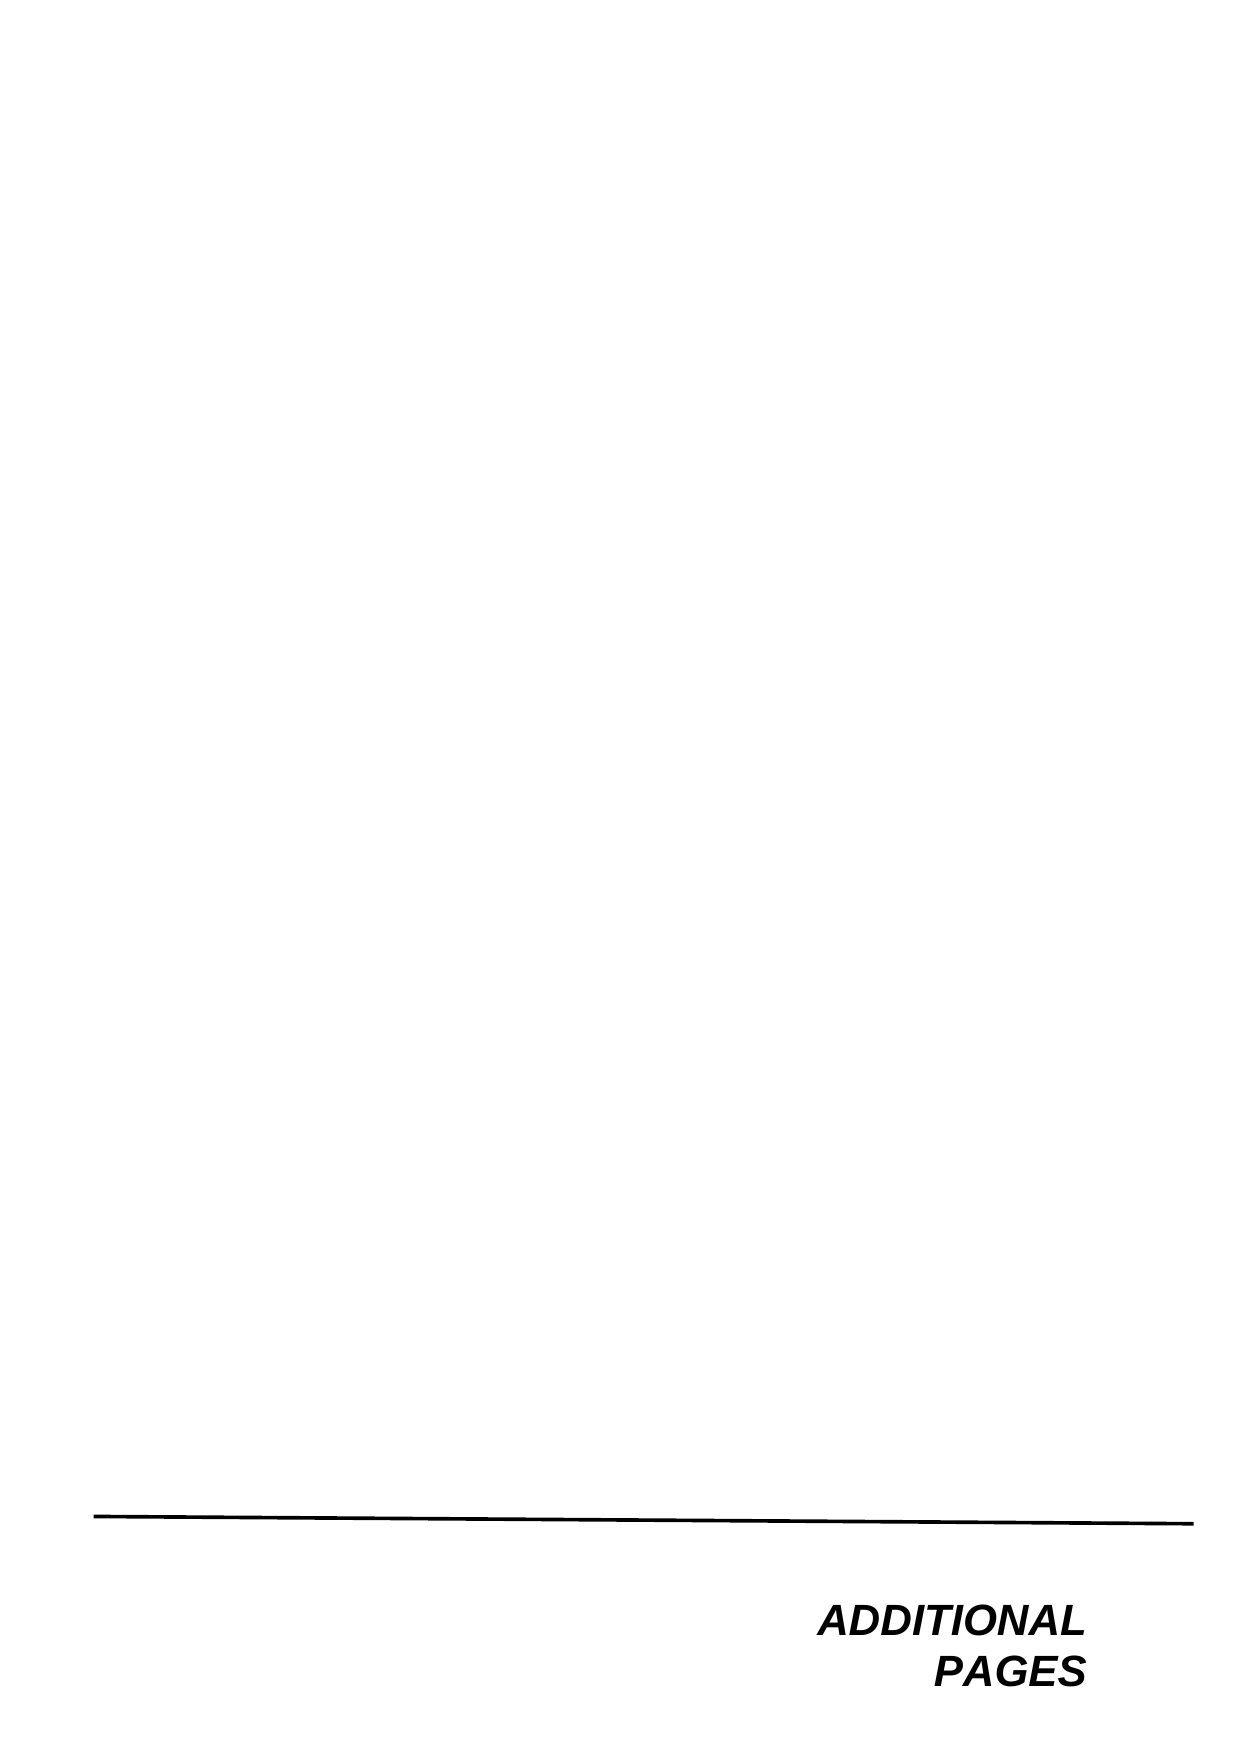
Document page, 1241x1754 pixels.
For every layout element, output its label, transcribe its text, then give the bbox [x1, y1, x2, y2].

subtitle ADDITIONAL PAGES [733, 1595, 1091, 1695]
